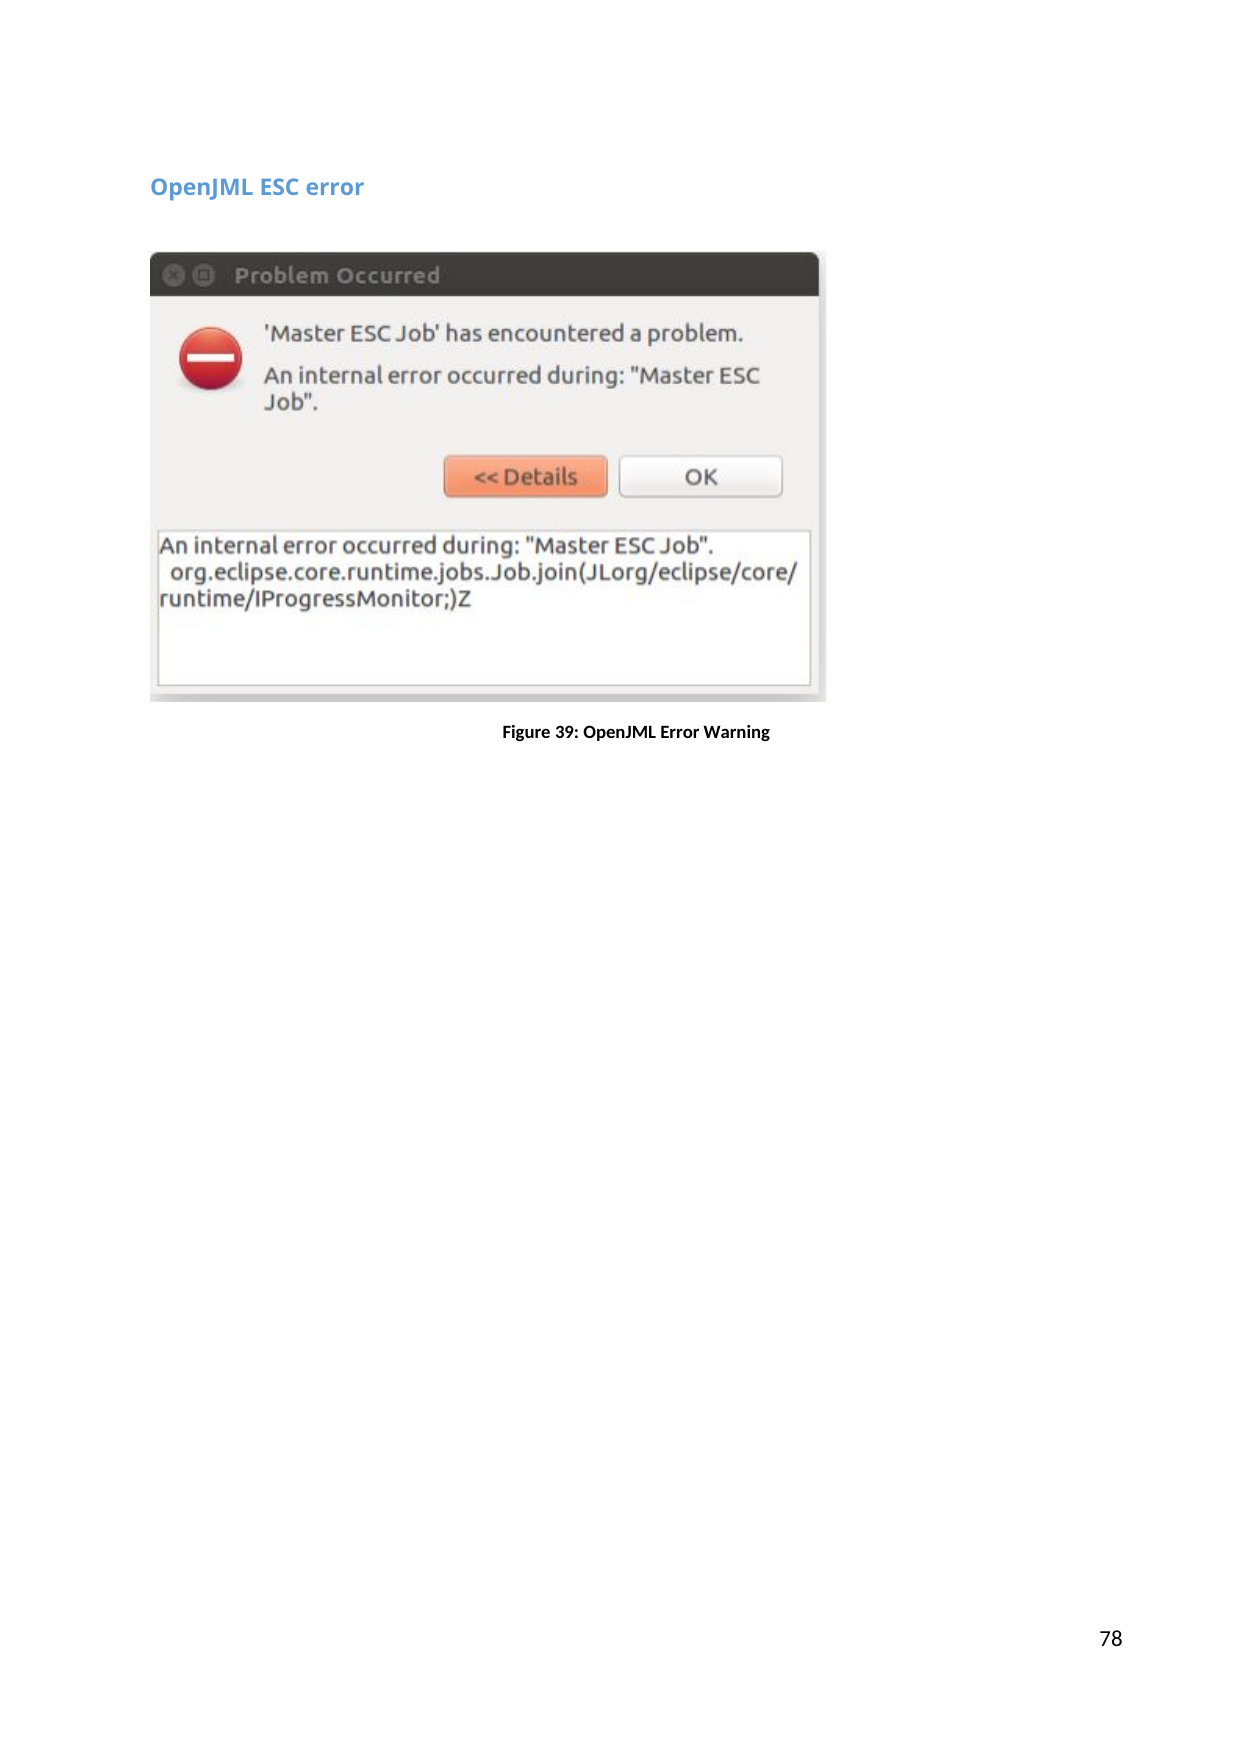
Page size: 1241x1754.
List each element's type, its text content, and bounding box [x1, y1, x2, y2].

subtitle OpenJML ESC error [150, 171, 1122, 202]
picture [150, 251, 827, 702]
